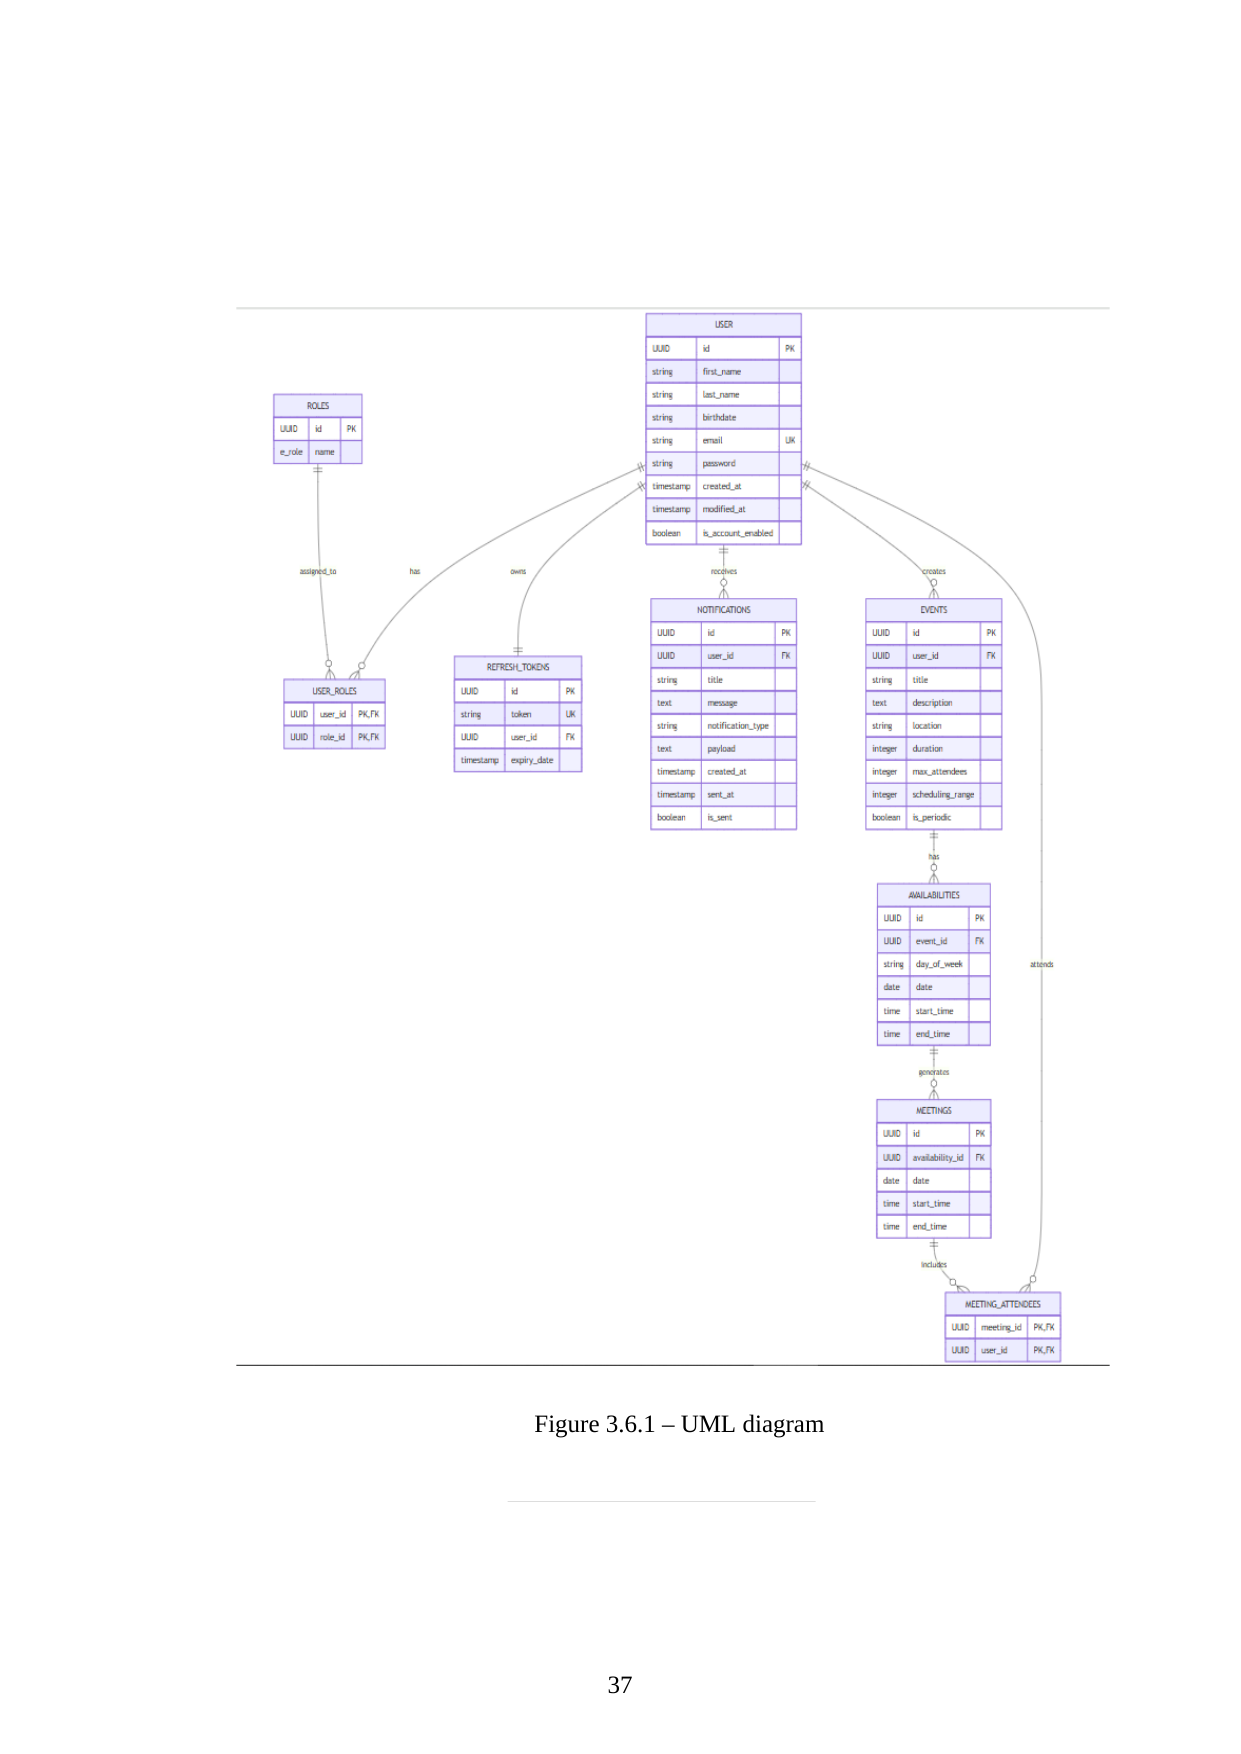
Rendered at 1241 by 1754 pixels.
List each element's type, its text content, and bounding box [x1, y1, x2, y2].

text Figure 3.6.1 – UML diagram [236, 1409, 1122, 1437]
picture [236, 306, 1110, 1366]
